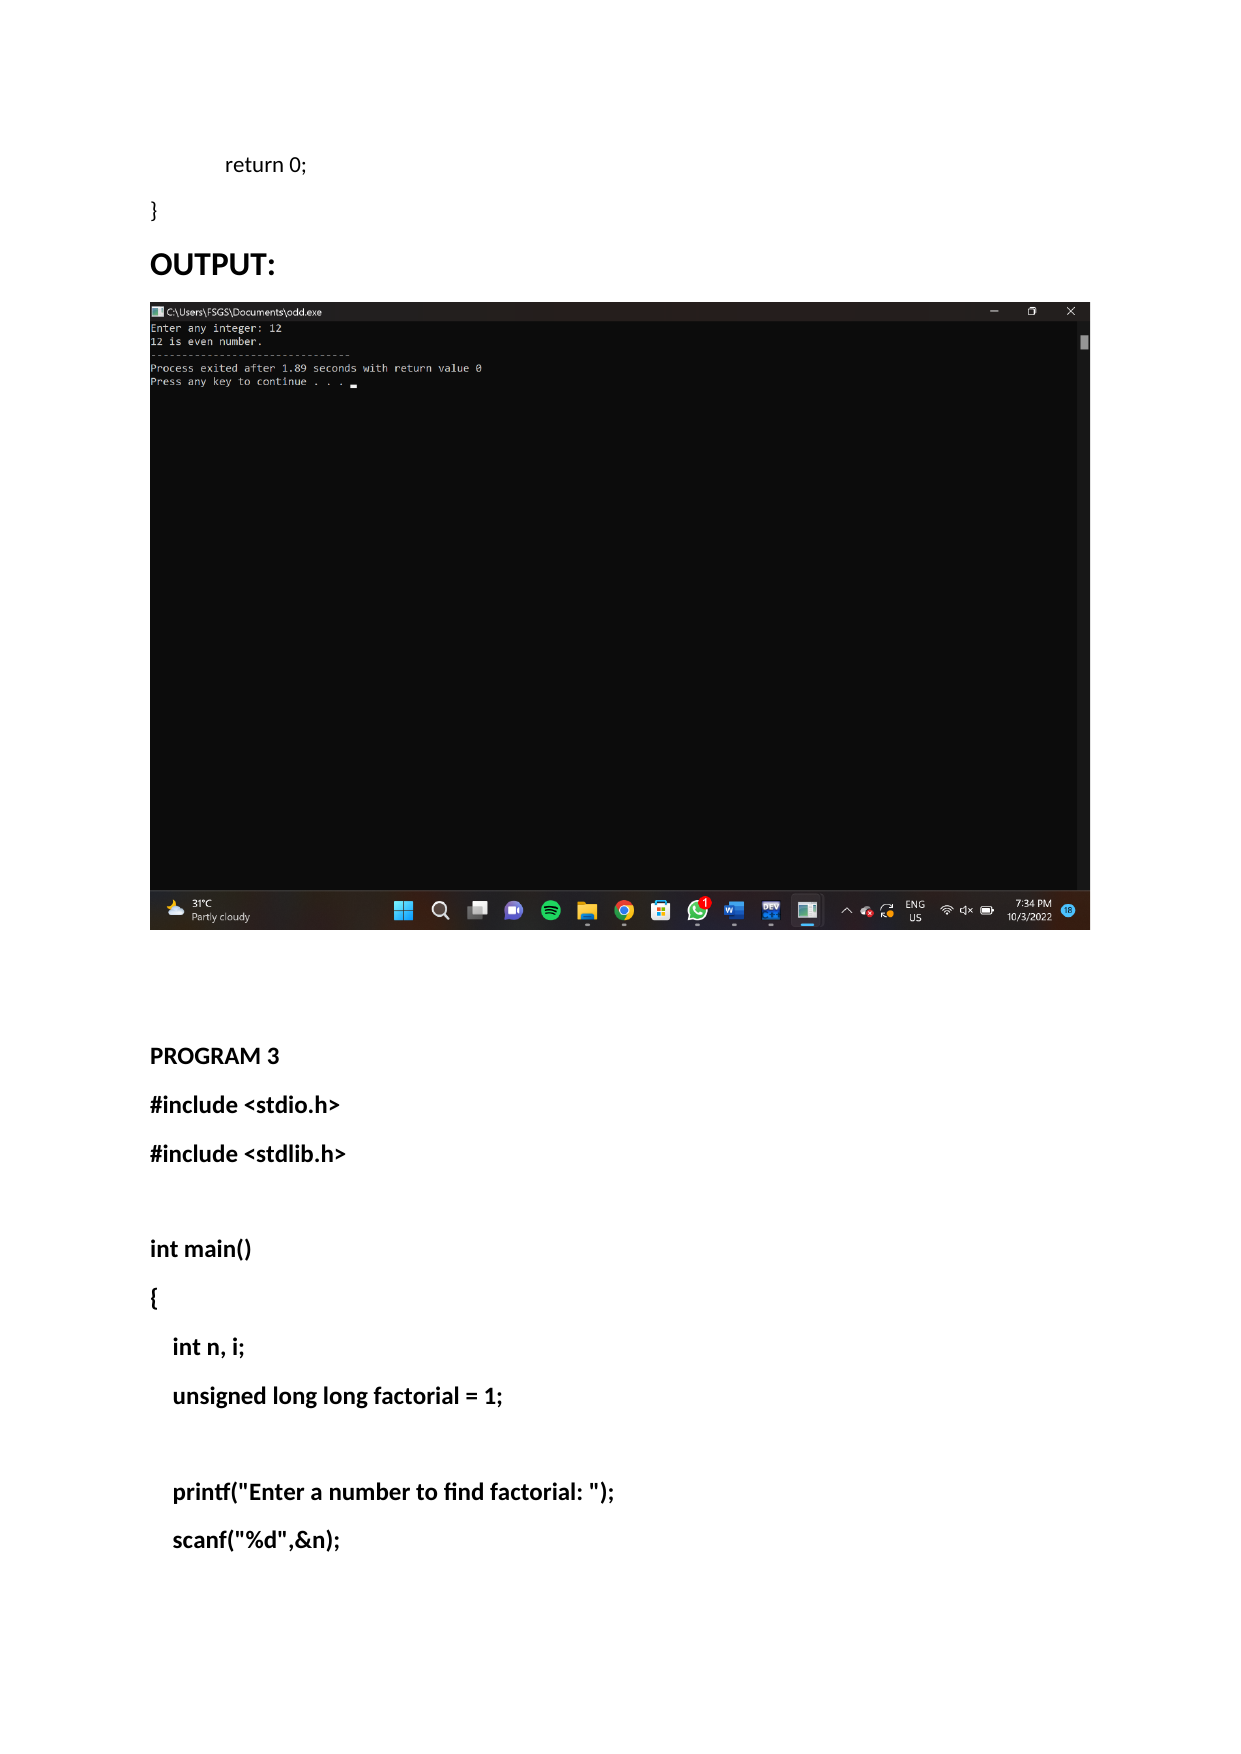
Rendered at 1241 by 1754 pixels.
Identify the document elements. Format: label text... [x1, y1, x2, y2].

text printf("Enter a number to find factorial: "); [150, 1476, 1090, 1506]
text OUTPUT: [150, 243, 1090, 283]
text return 0; [150, 150, 1090, 178]
text } [150, 196, 1090, 224]
text PROGRAM 3 [150, 1040, 1090, 1071]
text #include <stdlib.h> [150, 1138, 1090, 1169]
picture [150, 302, 1091, 930]
text scanf("%d",&n); [150, 1525, 1090, 1555]
text int main() [150, 1233, 1090, 1264]
text #include <stdio.h> [150, 1089, 1090, 1120]
text unsigned long long factorial = 1; [150, 1380, 1090, 1411]
text int n, i; [150, 1331, 1090, 1362]
text { [150, 1282, 1090, 1313]
